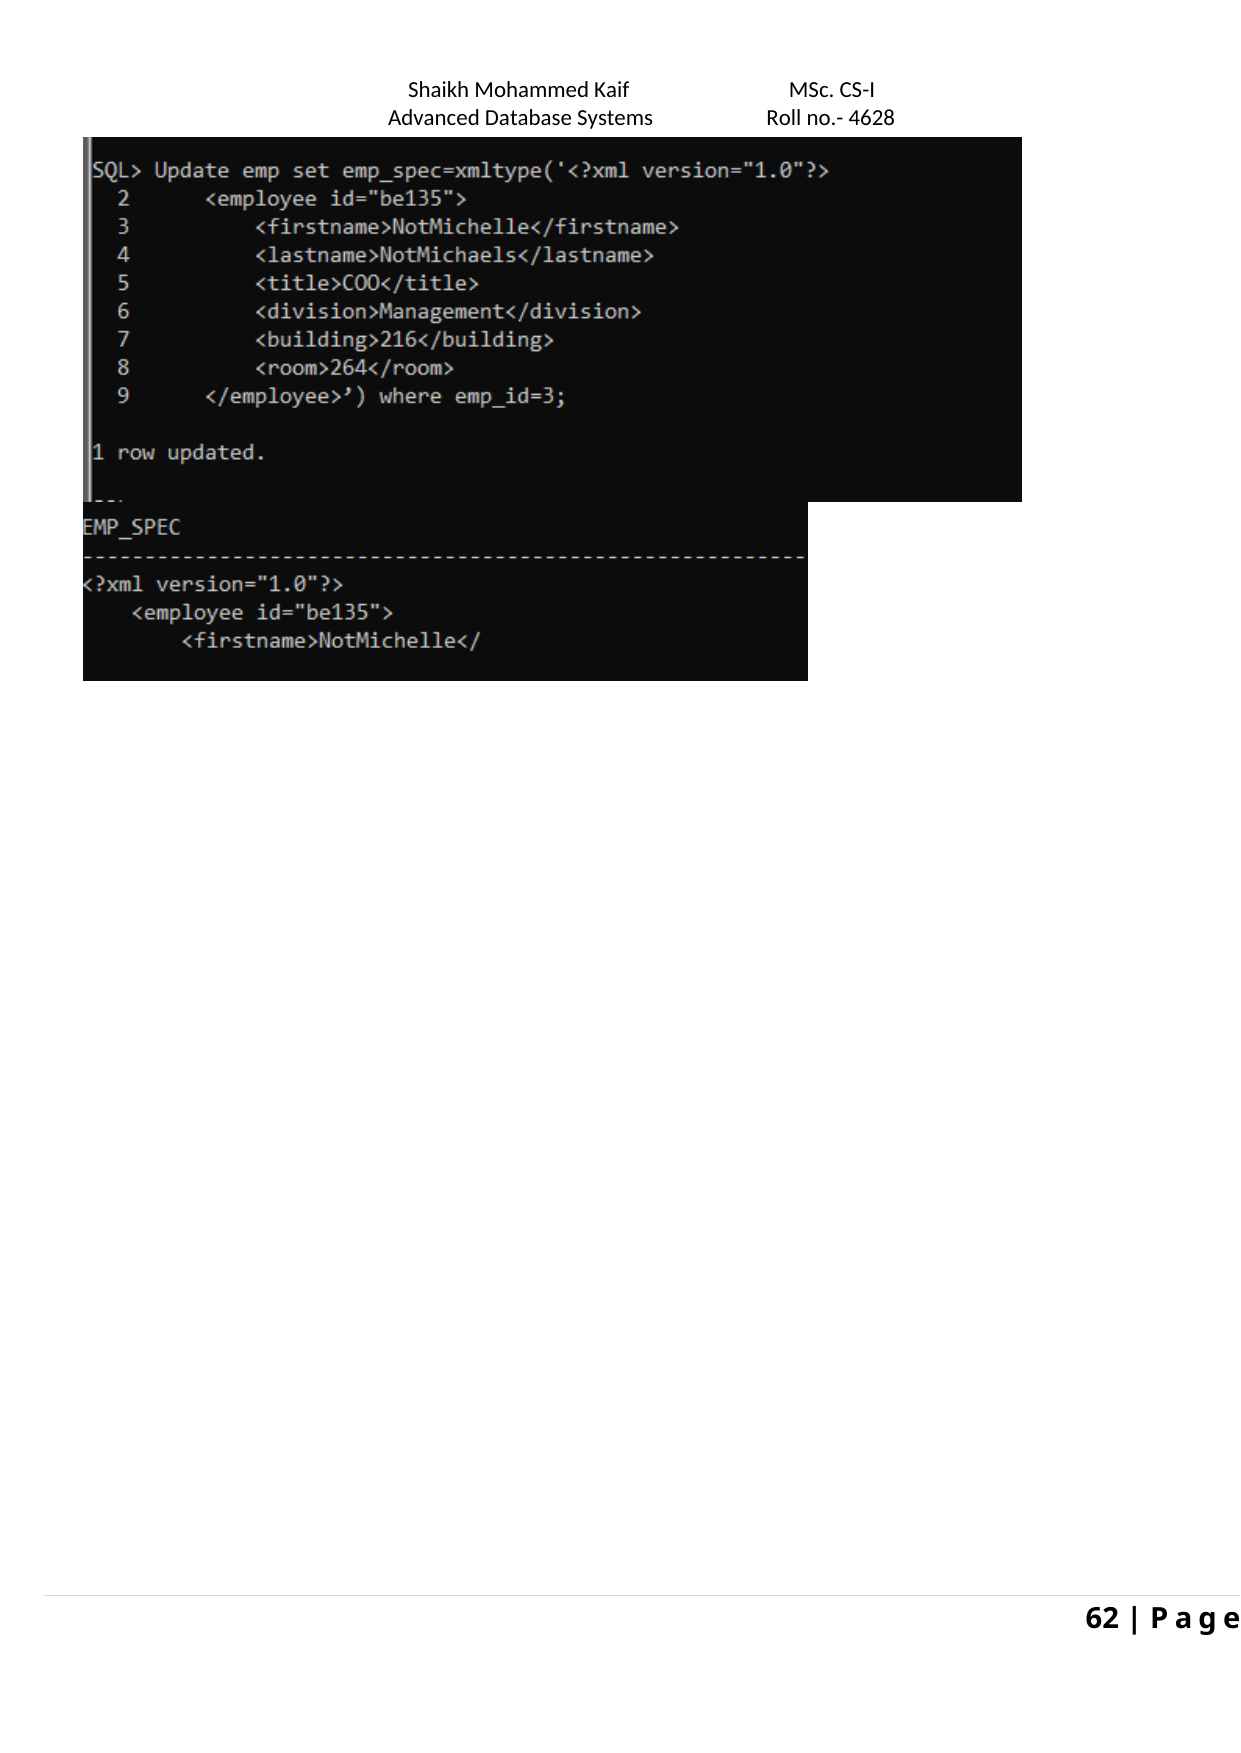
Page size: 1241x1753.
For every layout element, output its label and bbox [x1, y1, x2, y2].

picture [83, 137, 1022, 681]
